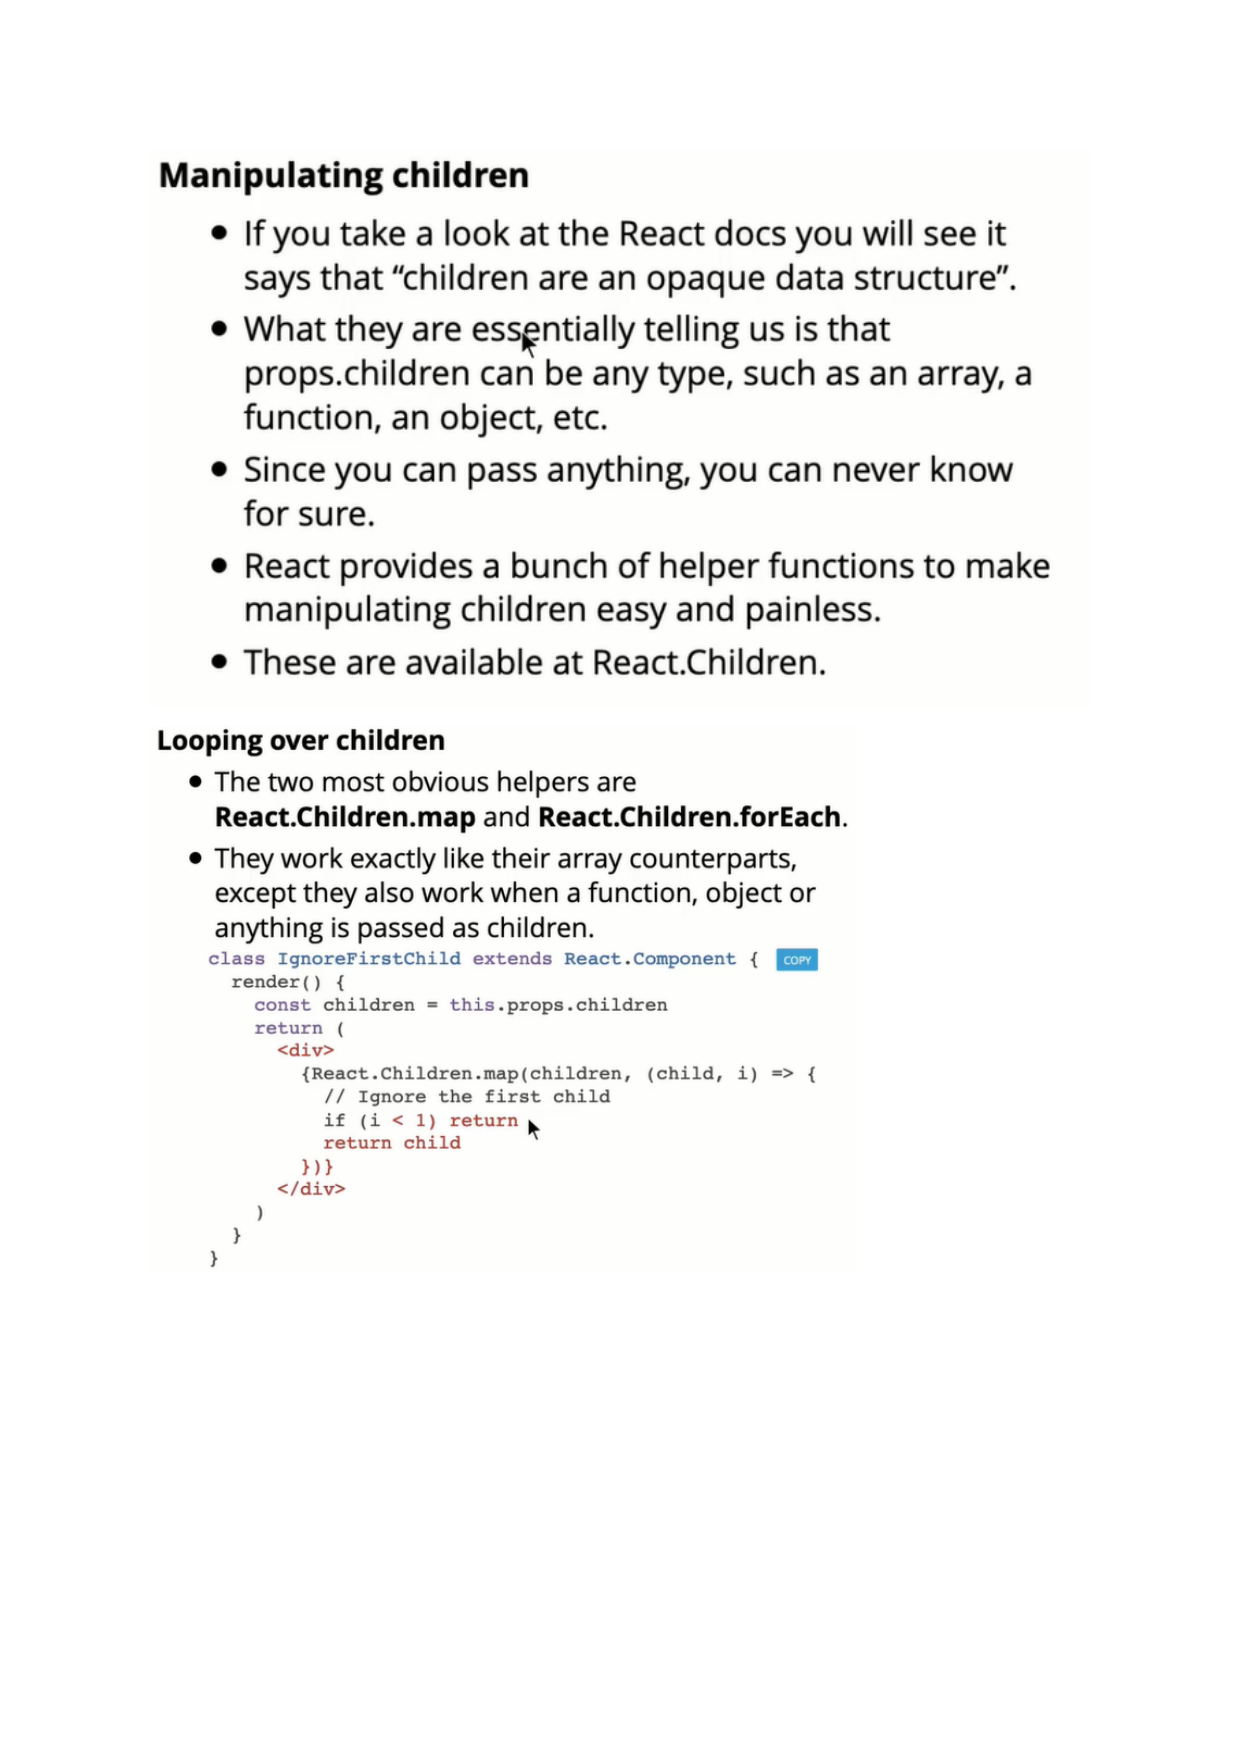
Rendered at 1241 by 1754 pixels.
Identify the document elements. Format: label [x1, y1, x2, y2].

picture [150, 726, 856, 1273]
picture [150, 150, 1091, 708]
